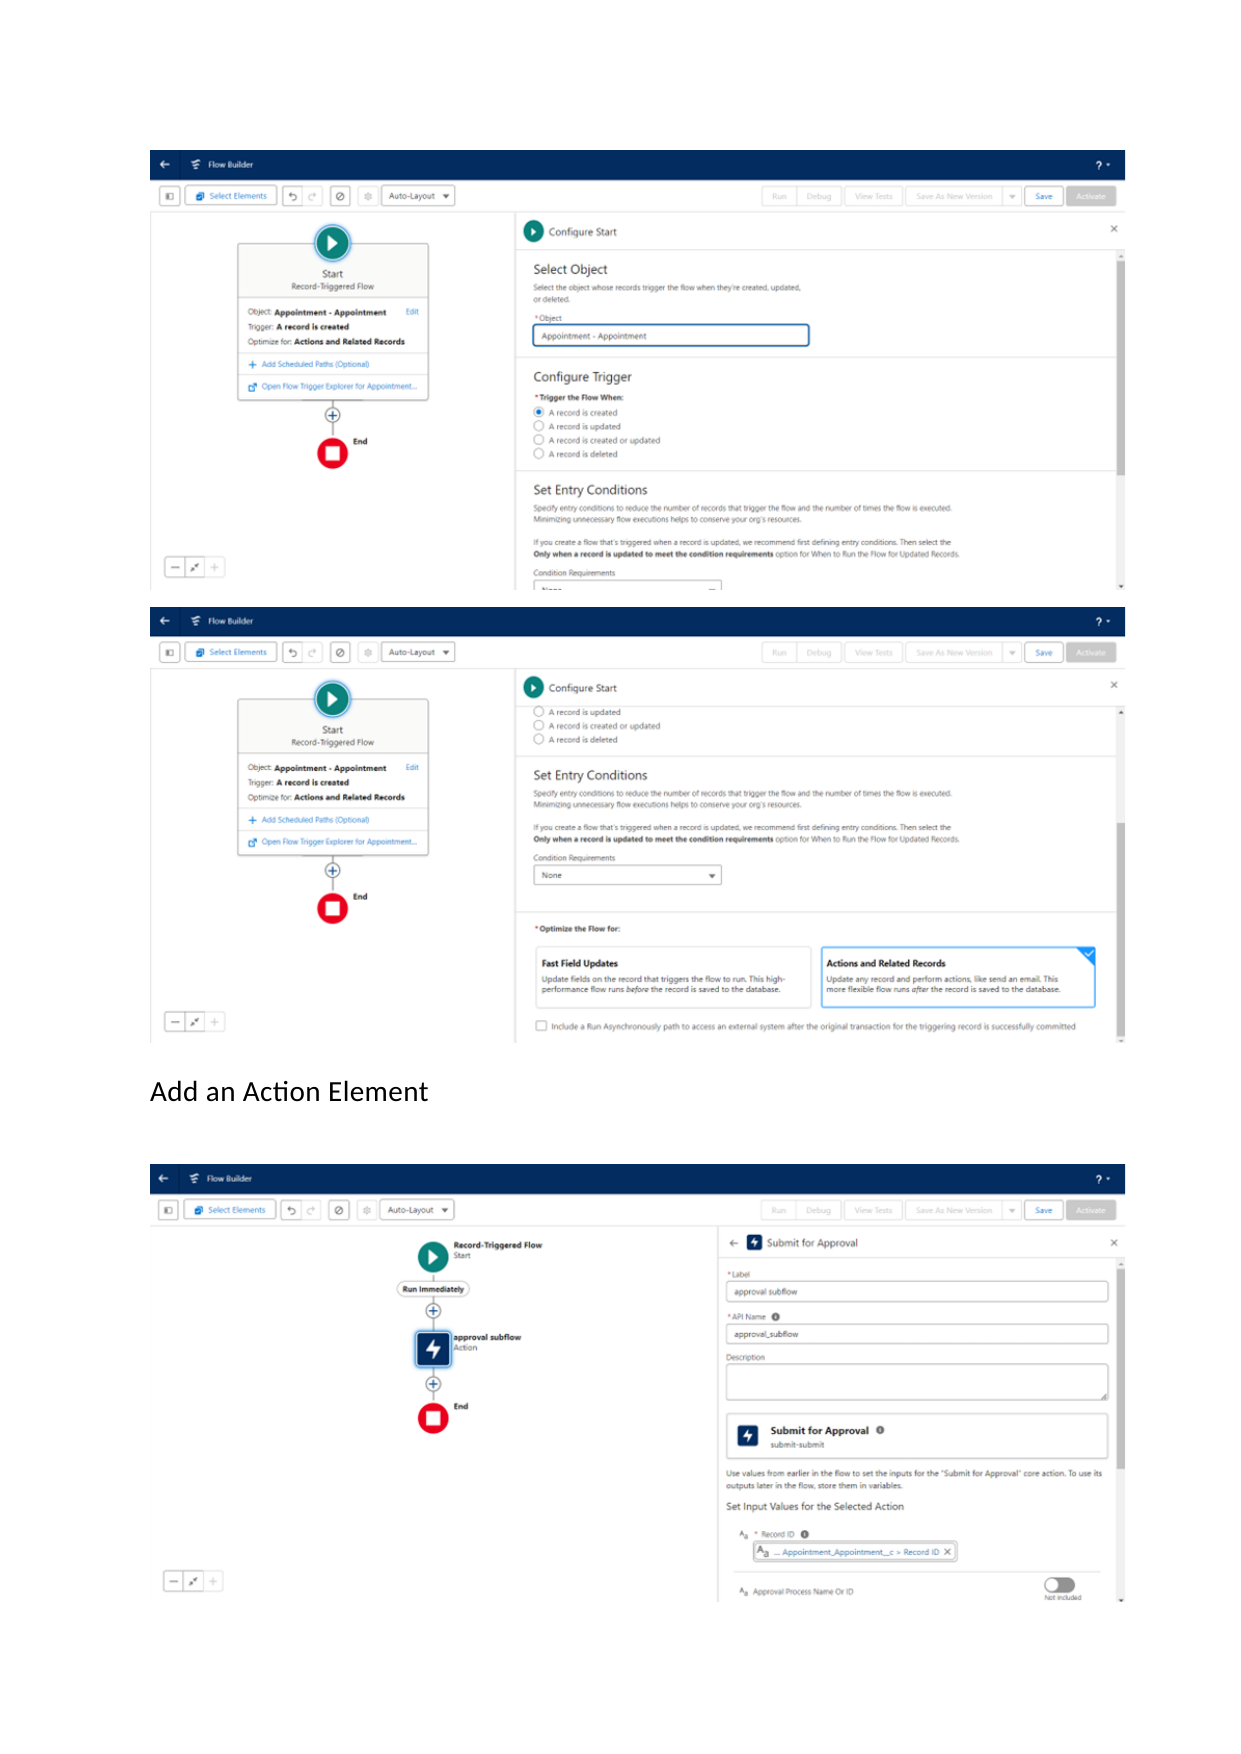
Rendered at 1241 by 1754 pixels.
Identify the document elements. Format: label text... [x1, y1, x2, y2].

picture [150, 150, 1125, 590]
picture [150, 607, 1125, 1043]
subtitle Add an Action Element [150, 1073, 1090, 1109]
picture [150, 1164, 1125, 1602]
